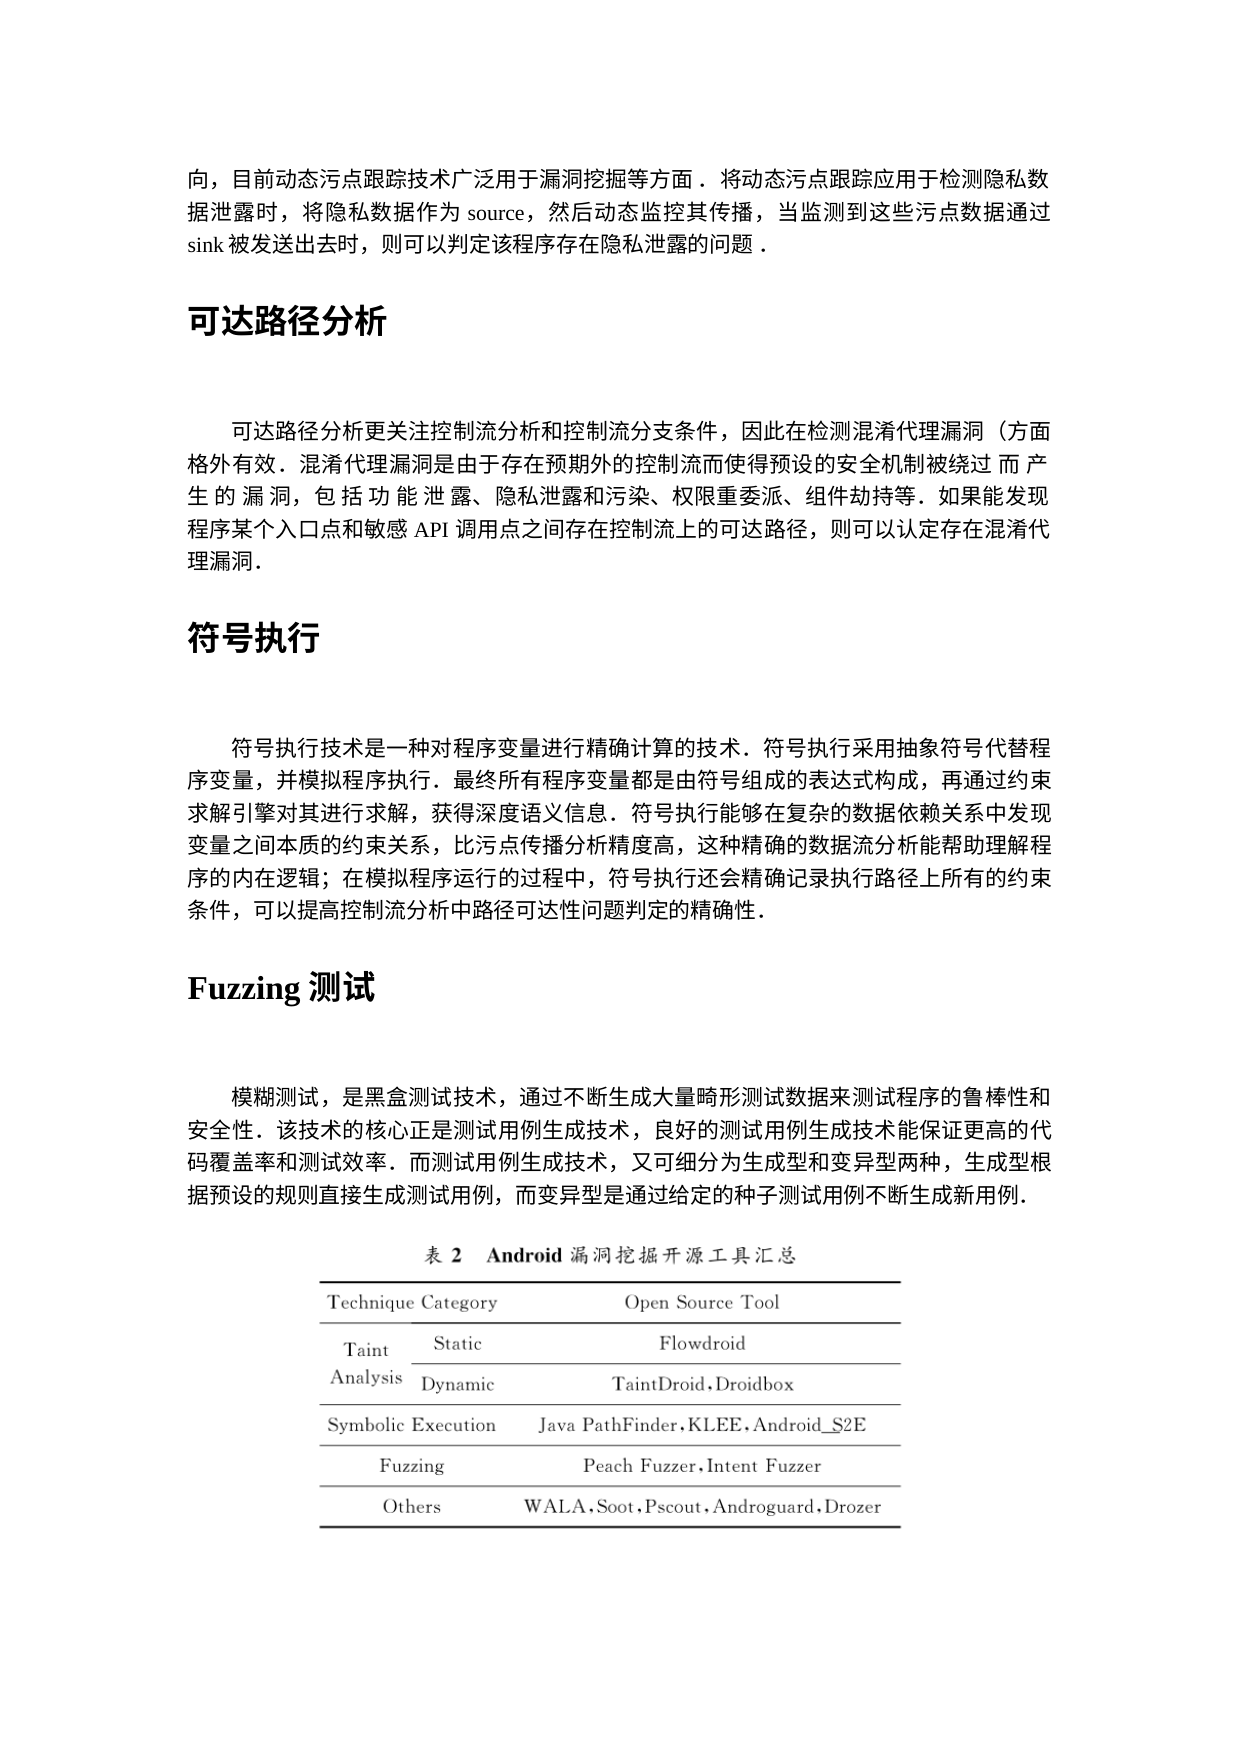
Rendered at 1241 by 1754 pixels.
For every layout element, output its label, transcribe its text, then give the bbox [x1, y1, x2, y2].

picture [312, 1242, 928, 1553]
text 可达路径分析更关注控制流分析和控制流分支条件，因此在检测混淆代理漏洞（方面格外有效．混淆代理漏洞是由于存在预期外的控制流而使得预设的安全机制被绕过 而 产 生 的 漏 洞，包 括 功 能 泄 露、隐私泄露和污染、权限重委派、组件劫持等．如果能发现程序某个入口点和敏感API 调用点之间存在控制流上的可达路径，则可以认定存在混淆代理漏洞． [187, 414, 1053, 576]
subtitle 可达路径分析 [187, 287, 1053, 352]
subtitle 符号执行 [187, 603, 1053, 668]
text 符号执行技术是一种对程序变量进行精确计算的技术．符号执行采用抽象符号代替程序变量，并模拟程序执行．最终所有程序变量都是由符号组成的表达式构成，再通过约束求解引擎对其进行求解，获得深度语义信息．符号执行能够在复杂的数据依赖关系中发现变量之间本质的约束关系，比污点传播分析精度高，这种精确的数据流分析能帮助理解程序的内在逻辑；在模拟程序运行的过程中，符号执行还会精确记录执行路径上所有的约束条件，可以提高控制流分析中路径可达性问题判定的精确性． [187, 731, 1053, 926]
subtitle Fuzzing 测试 [187, 953, 1053, 1018]
text 向，目前动态污点跟踪技术广泛用于漏洞挖掘等方面 ．将动态污点跟踪应用于检测隐私数据泄露时，将隐私数据作为source，然后动态监控其传播，当监测到这些污点数据通过sink被发送出去时，则可以判定该程序存在隐私泄露的问题 ． [187, 162, 1053, 259]
text 模糊测试，是黑盒测试技术，通过不断生成大量畸形测试数据来测试程序的鲁棒性和安全性．该技术的核心正是测试用例生成技术，良好的测试用例生成技术能保证更高的代码覆盖率和测试效率．而测试用例生成技术，又可细分为生成型和变异型两种，生成型根据预设的规则直接生成测试用例，而变异型是通过给定的种子测试用例不断生成新用例． [187, 1080, 1053, 1210]
